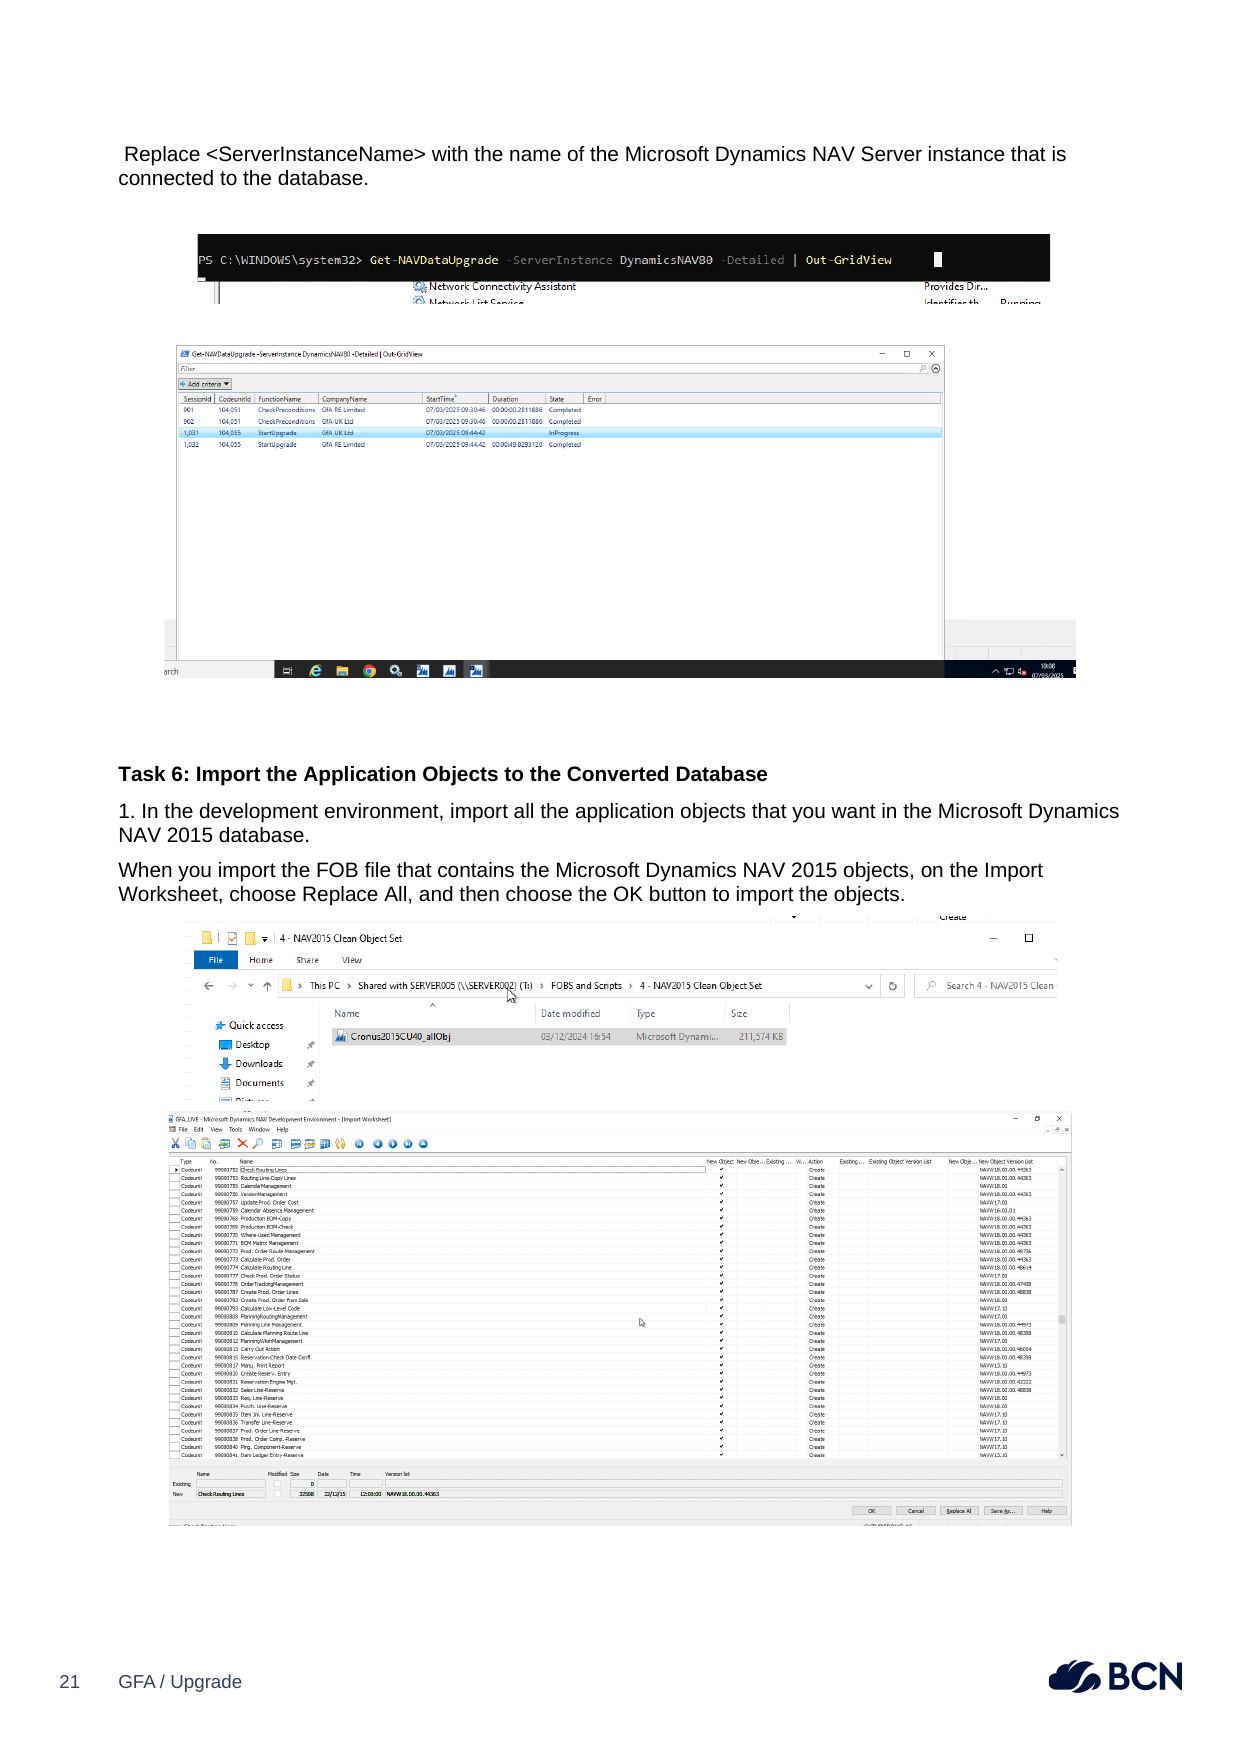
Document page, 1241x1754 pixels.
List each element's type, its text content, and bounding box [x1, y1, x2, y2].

picture [1048, 1660, 1182, 1693]
subtitle Task 6: Import the Application Objects to the Converted Database [118, 762, 1122, 786]
text 1. In the development environment, import all the application objects that you want in the Microsoft Dynamics NAV 2015 database. [118, 799, 1122, 847]
text Replace <ServerInstanceName> with the name of the Microsoft Dynamics NAV Server instance that is connected to the database. [118, 142, 1122, 190]
picture [164, 314, 1076, 678]
text When you import the FOB file that contains the Microsoft Dynamics NAV 2015 objects, on the Import Worksheet, choose Replace All, and then choose the OK button to import the objects. [118, 858, 1122, 906]
picture [190, 234, 1051, 304]
picture [168, 1111, 1072, 1526]
picture [183, 916, 1058, 1101]
